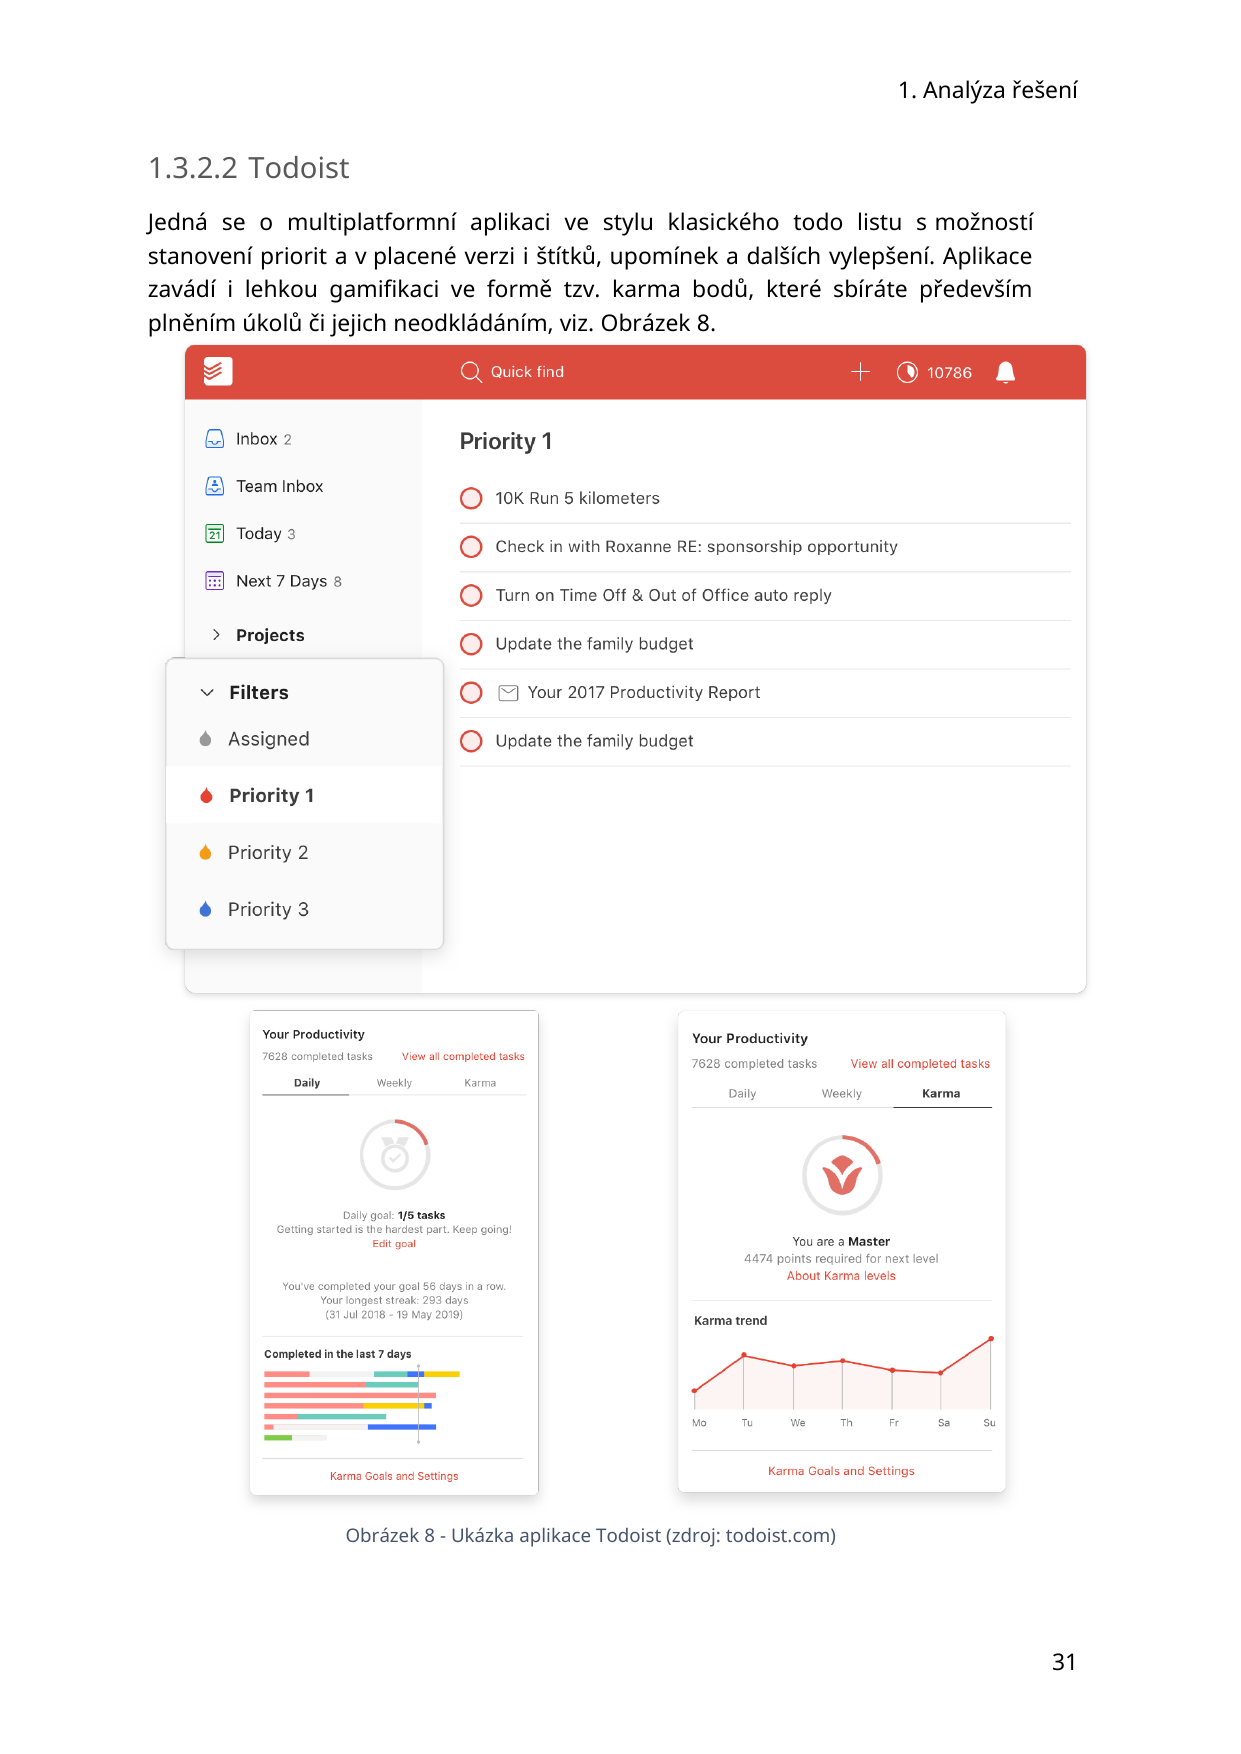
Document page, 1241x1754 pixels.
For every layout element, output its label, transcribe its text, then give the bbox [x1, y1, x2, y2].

text Jedná se o multiplatformní aplikaci ve stylu klasického todo listu s možností stanovení priorit a v placené verzi i štítků, upomínek a dalších vylepšení. Aplikace zavádí i lehkou gamifikaci ve formě tzv. karma bodů, které sbíráte především plněním úkolů či jejich neodkládáním, viz. Obrázek 8. [148, 206, 1033, 338]
picture [663, 1004, 1020, 1514]
subtitle Todoist [148, 148, 1033, 187]
picture [147, 340, 1093, 1002]
picture [237, 1005, 551, 1514]
text Obrázek 8 - Ukázka aplikace Todoist (zdroj: todoist.com) [148, 1523, 1033, 1548]
